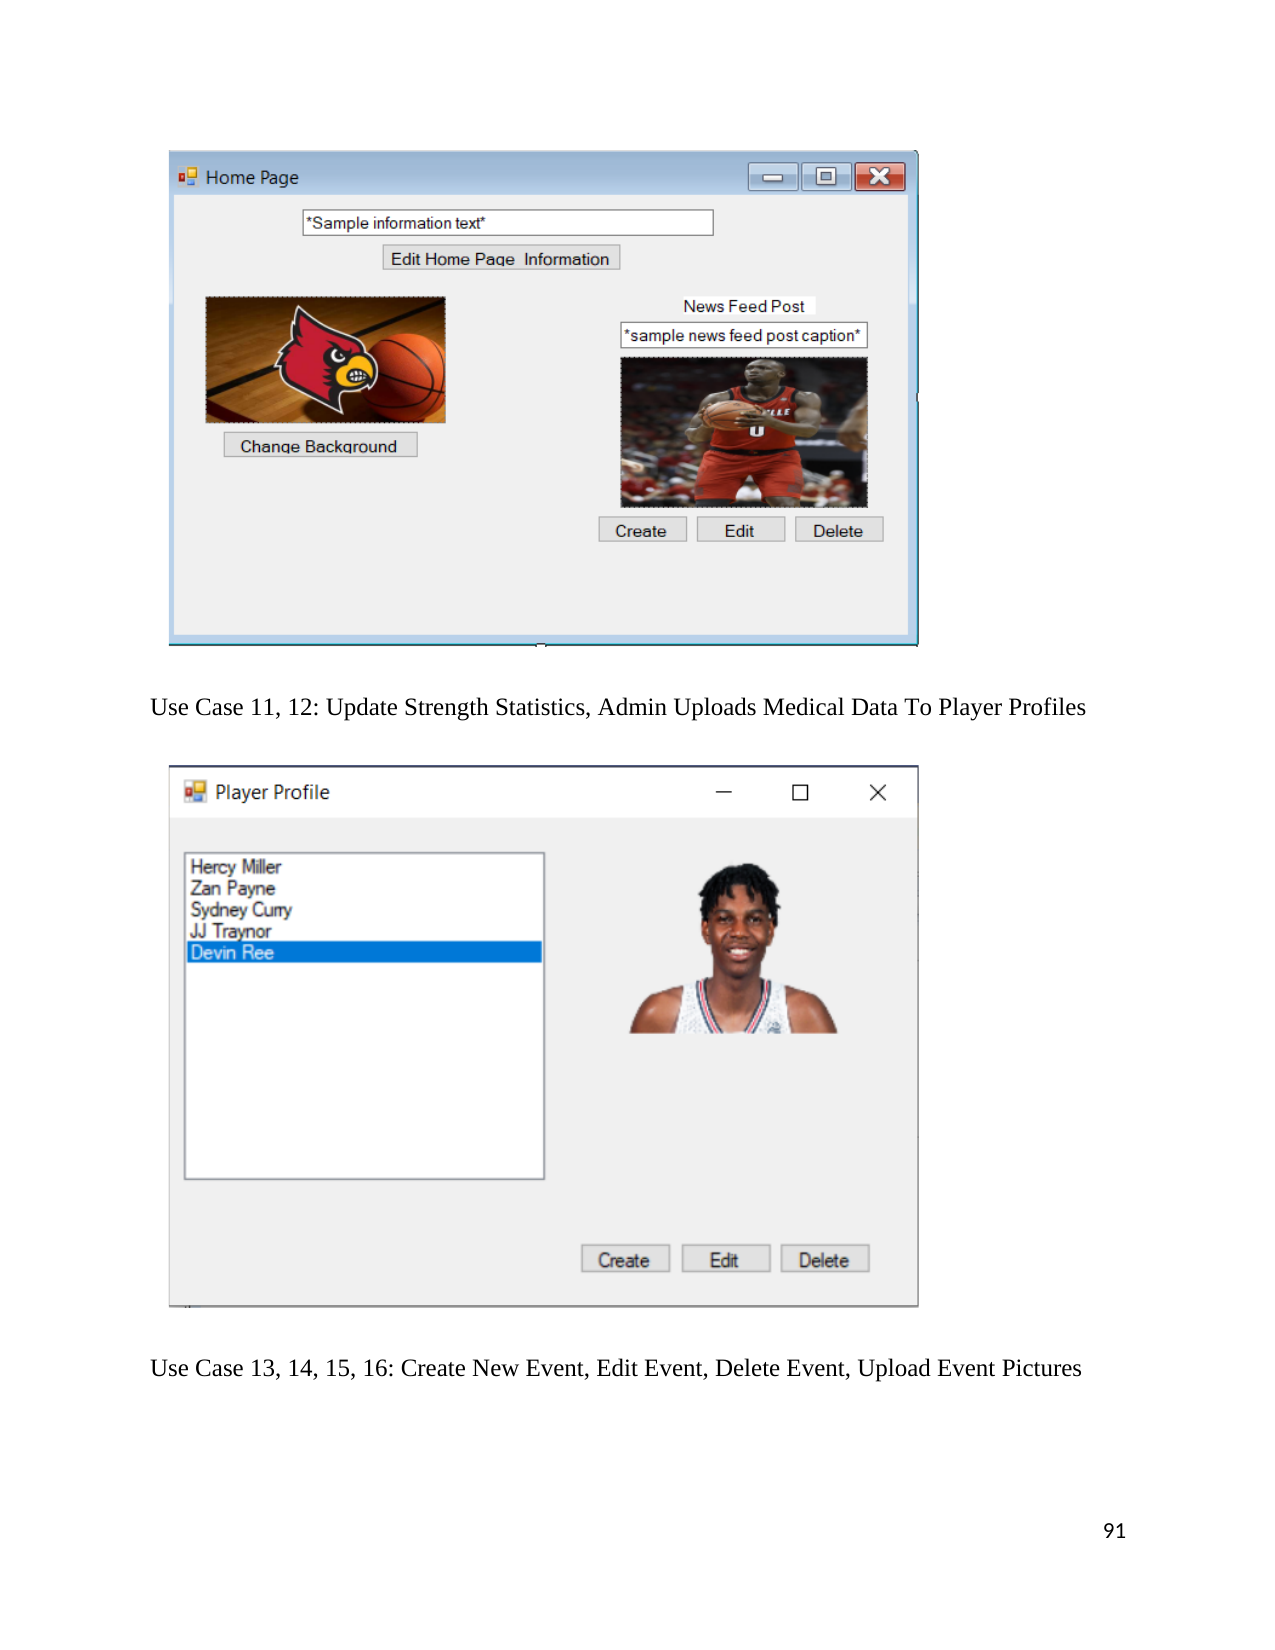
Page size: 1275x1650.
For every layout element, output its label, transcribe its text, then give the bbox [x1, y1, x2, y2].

text Use Case 11, 12: Update Strength Statistics, Admin Uploads Medical Data To Player Profiles [150, 692, 1125, 720]
text Use Case 13, 14, 15, 16: Create New Event, Edit Event, Delete Event, Upload Event Pictures [150, 1353, 1125, 1381]
